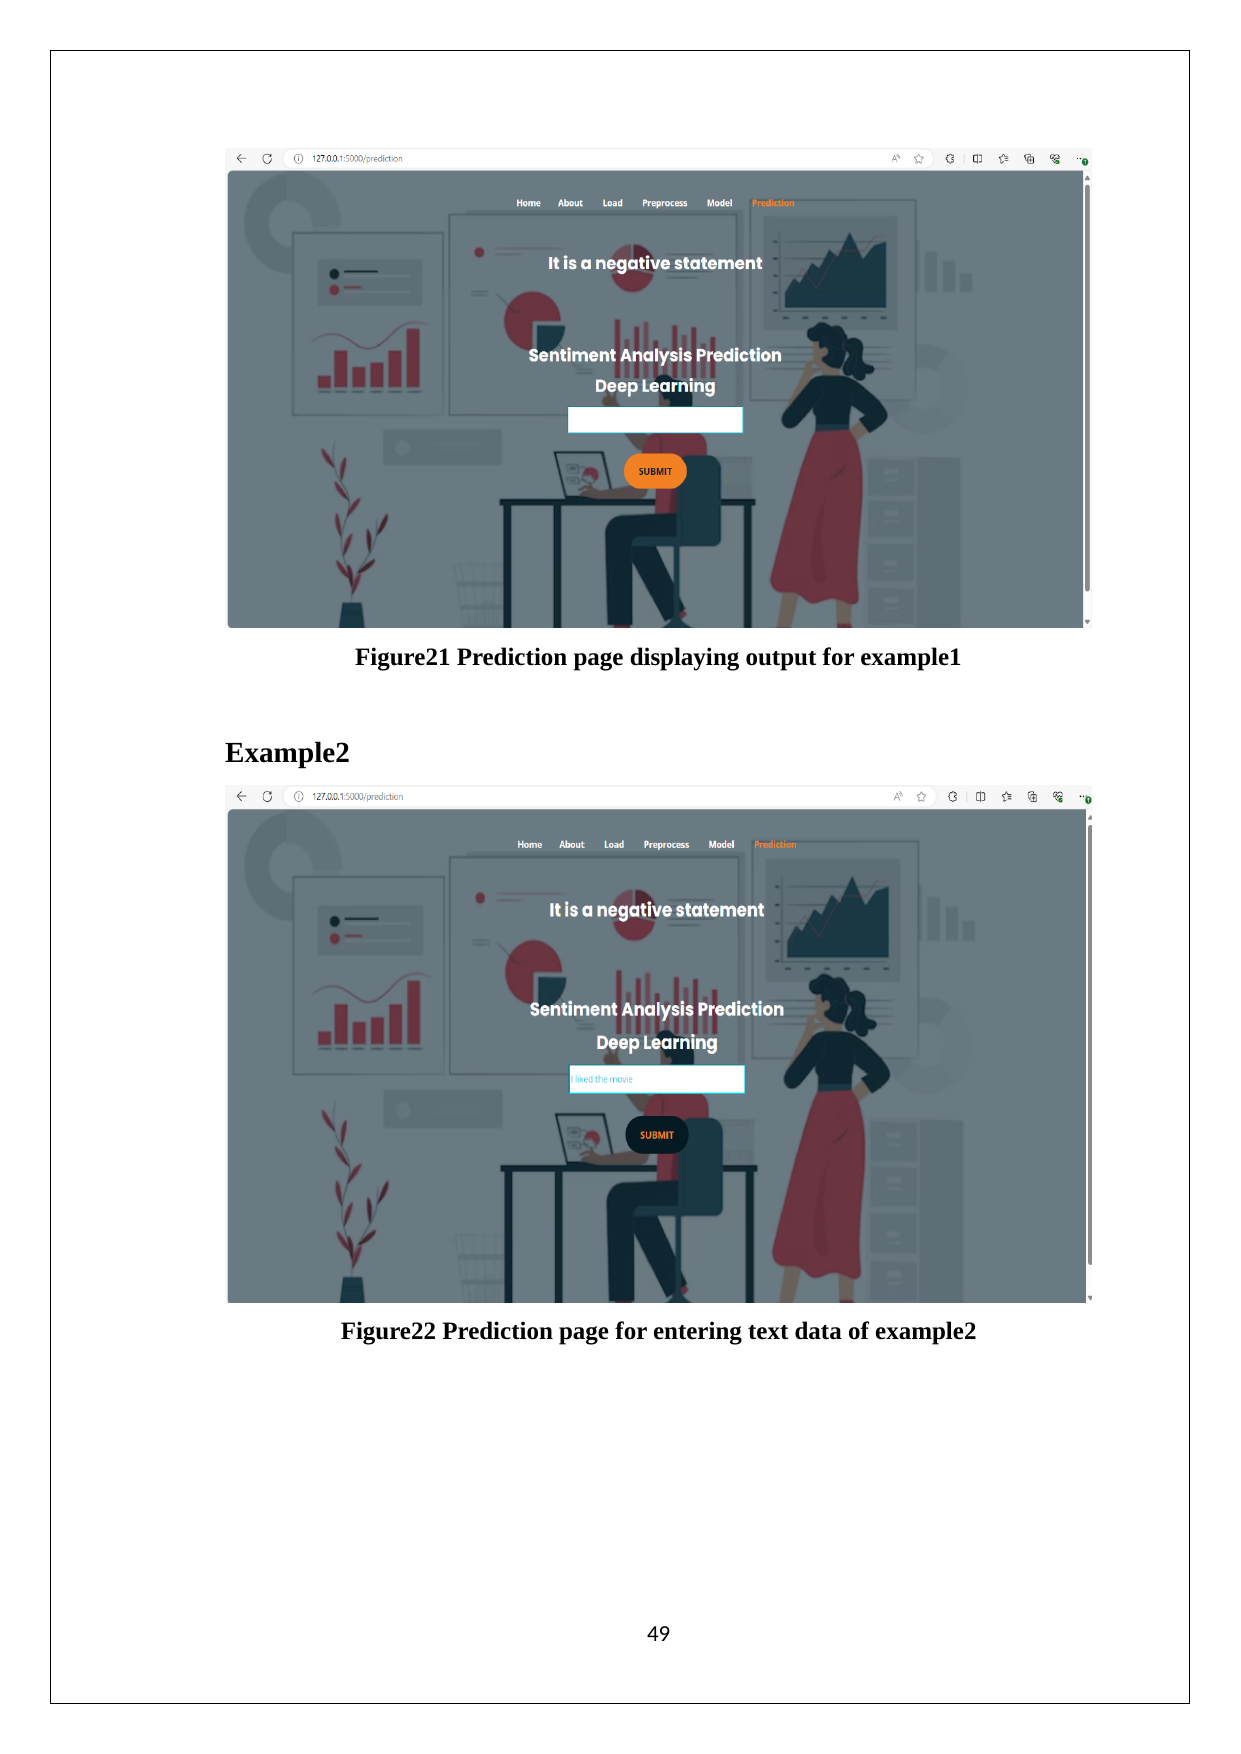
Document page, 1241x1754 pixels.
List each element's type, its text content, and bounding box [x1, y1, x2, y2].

picture [225, 785, 1092, 1303]
text Figure22 Prediction page for entering text data of example2 [225, 1316, 1092, 1345]
text Figure21 Prediction page displaying output for example1 [225, 642, 1092, 670]
picture [225, 148, 1092, 628]
text Example2 [225, 735, 1092, 769]
